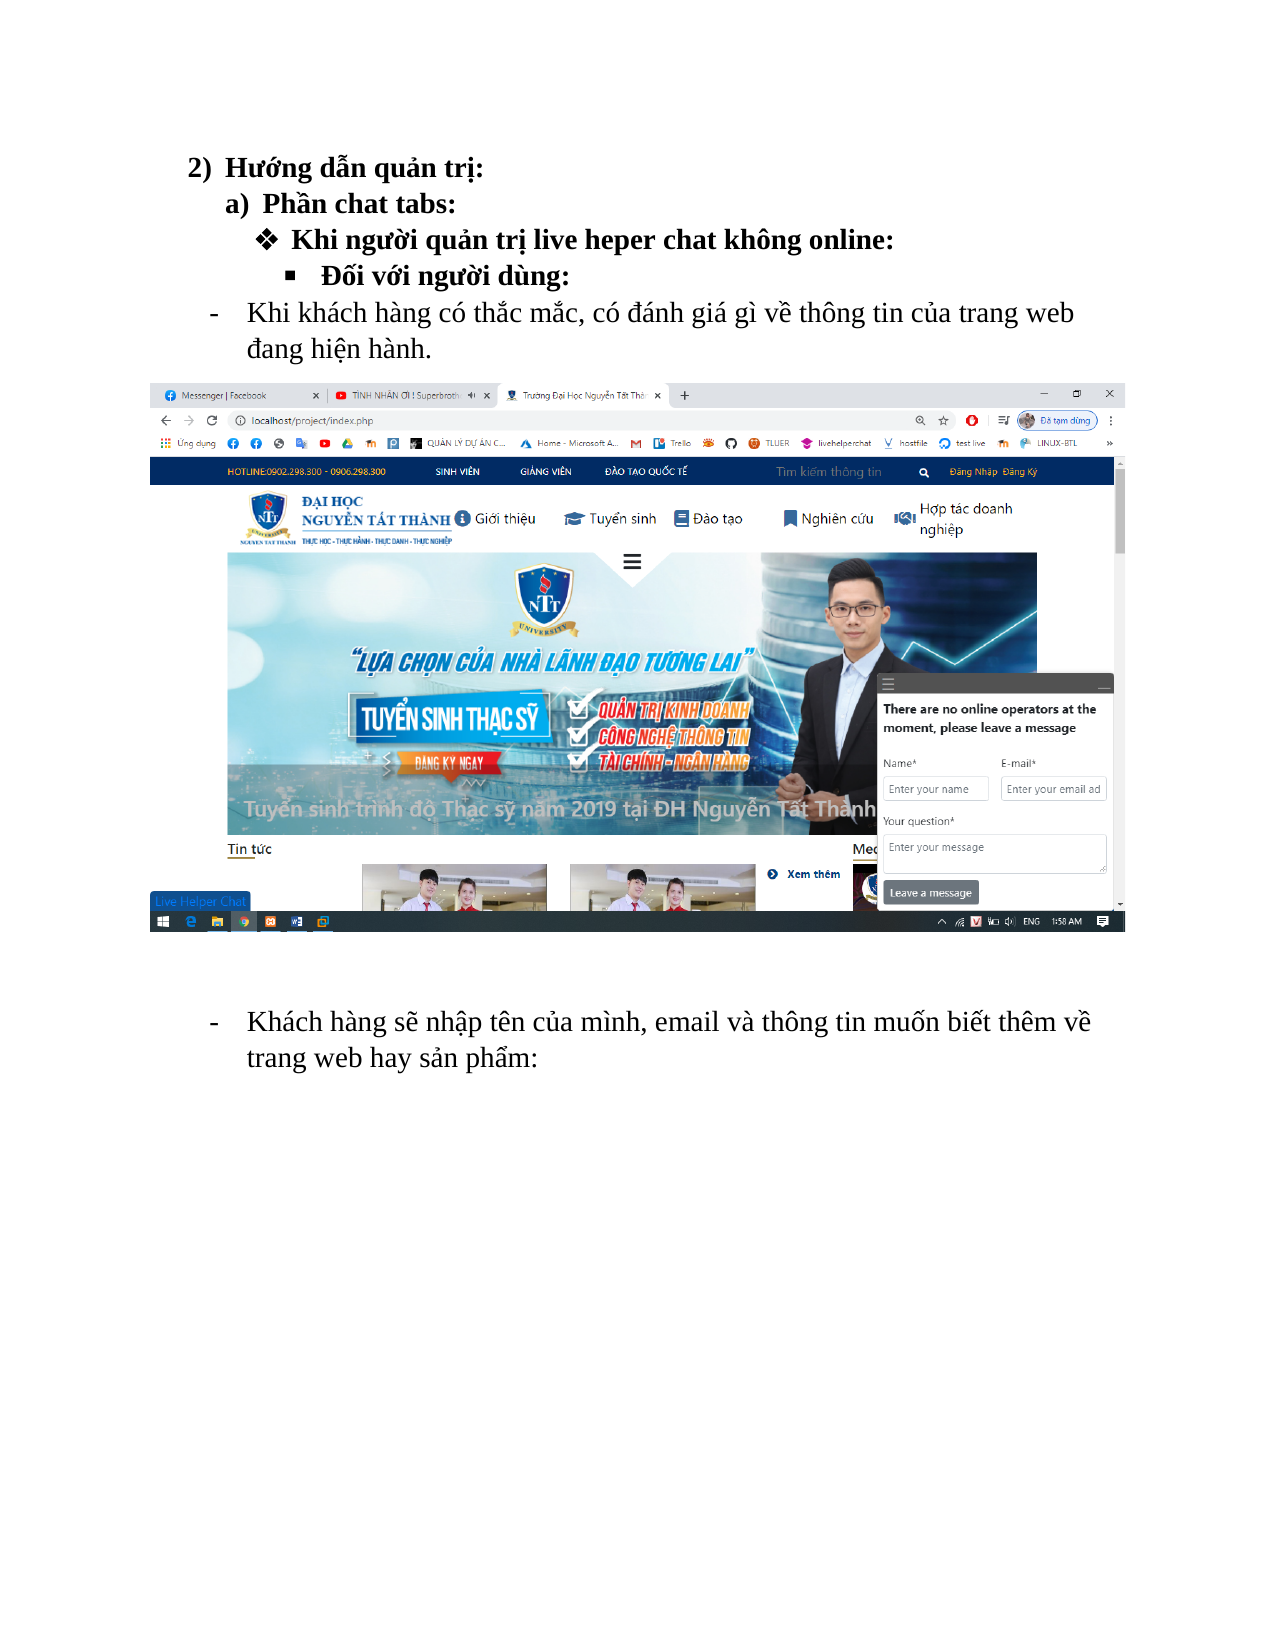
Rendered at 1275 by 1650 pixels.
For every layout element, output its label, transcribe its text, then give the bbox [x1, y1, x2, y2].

list Hướng dẫn quản trị: [187, 150, 1125, 183]
list Đối với người dùng: [283, 258, 1125, 292]
picture [150, 383, 1125, 932]
list Khi người quản trị live heper chat không online: [253, 222, 1125, 256]
list Khi khách hàng có thắc mắc, có đánh giá gì về thông tin của trang web đang hiện hành. [209, 295, 1125, 364]
list Phần chat tabs: [225, 186, 1125, 220]
list Khách hàng sẽ nhập tên của mình, email và thông tin muốn biết thêm về trang web hay sản phẩm: [209, 1004, 1125, 1074]
